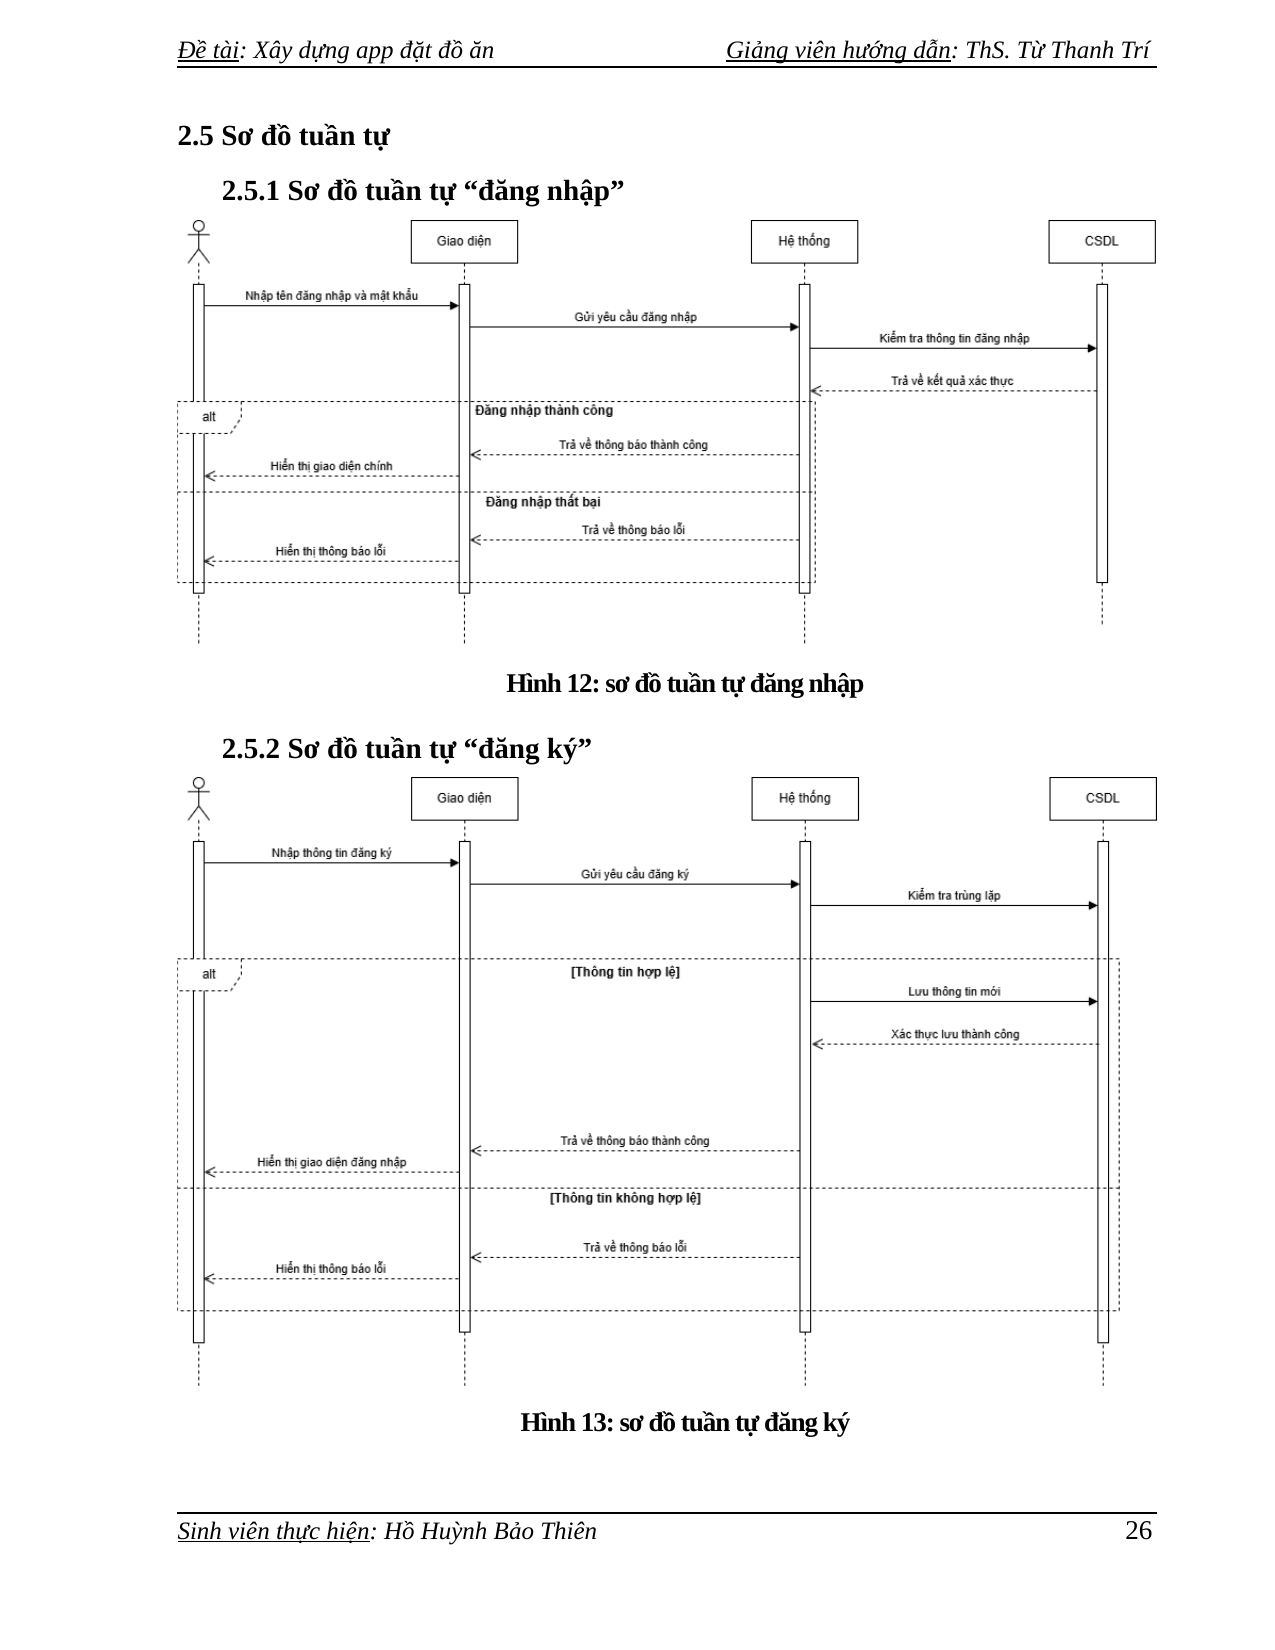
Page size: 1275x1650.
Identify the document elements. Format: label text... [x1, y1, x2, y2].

text 2.5.2 Sơ đồ tuần tự “đăng ký” [222, 731, 1157, 764]
text Hình 12: sơ đồ tuần tự đăng nhập [177, 667, 1157, 699]
text 2.5.1 Sơ đồ tuần tự “đăng nhập” [222, 173, 1157, 207]
picture [177, 777, 1157, 1386]
text Hình 13: sơ đồ tuần tự đăng ký [177, 1406, 1157, 1437]
text 2.5 Sơ đồ tuần tự [177, 118, 1157, 152]
picture [177, 220, 1157, 647]
